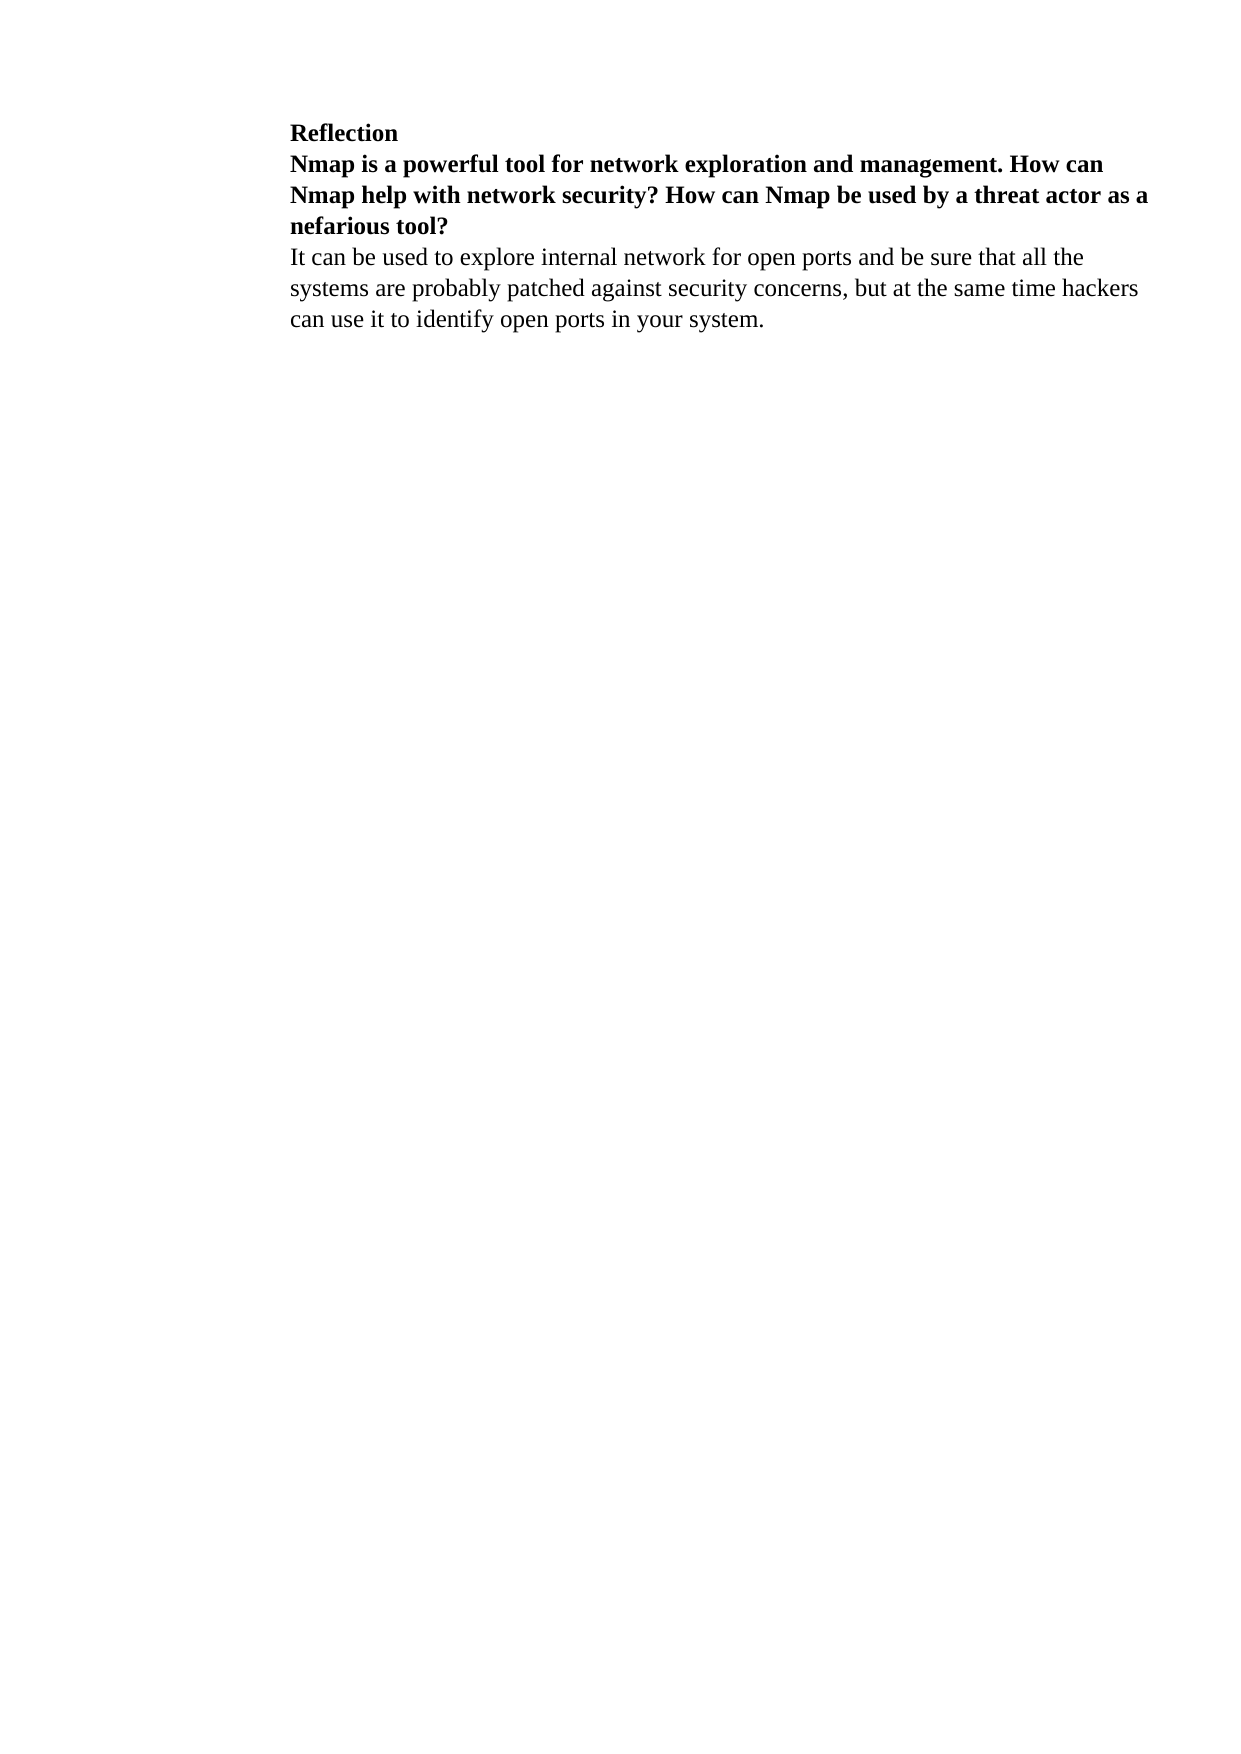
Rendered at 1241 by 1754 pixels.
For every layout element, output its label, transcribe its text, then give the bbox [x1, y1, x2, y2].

list It can be used to explore internal network for open ports and be sure that all the systems are probably patched against security concerns, but at the same time hackers can use it to identify open ports in your system. [290, 242, 1152, 333]
list Reflection [290, 118, 1152, 147]
list Nmap is a powerful tool for network exploration and management. How can Nmap help with network security? How can Nmap be used by a threat actor as a nefarious tool? [290, 149, 1152, 240]
